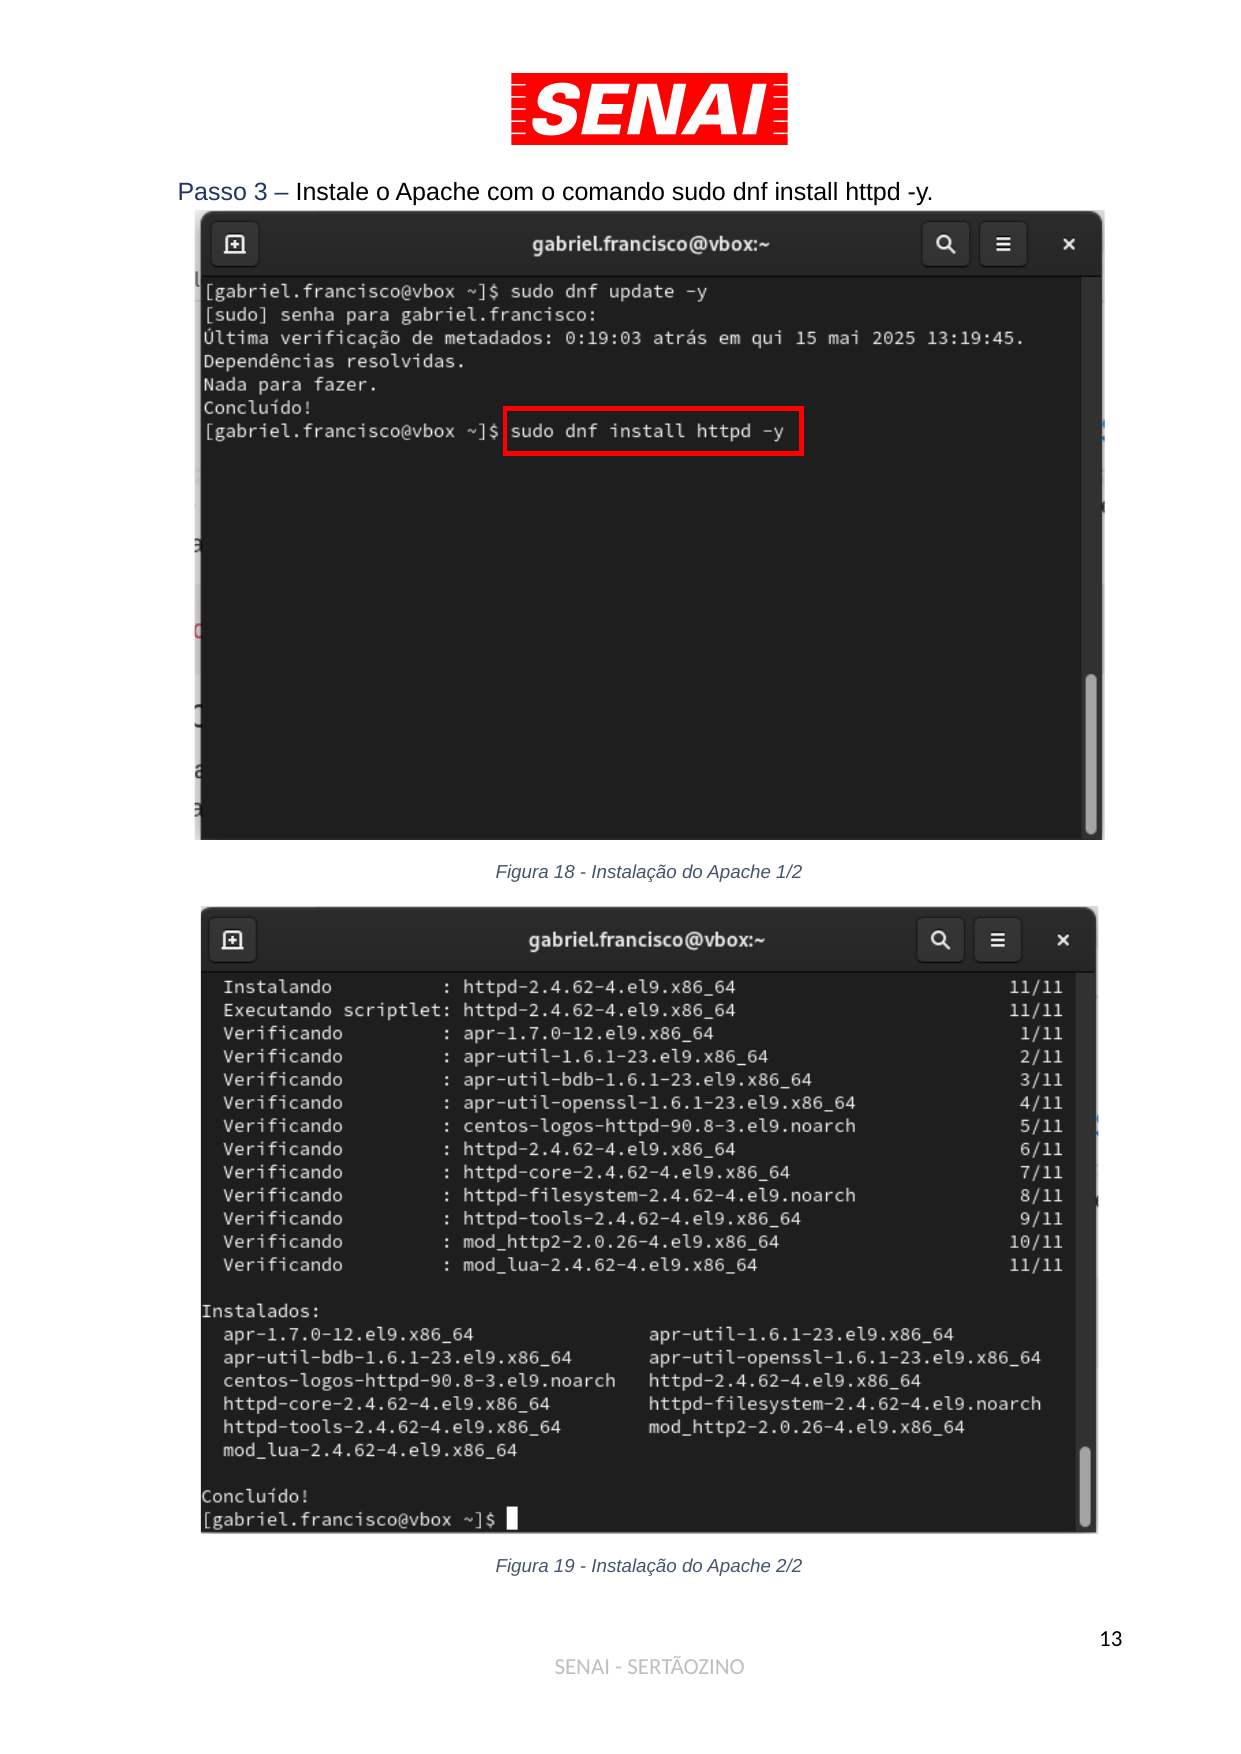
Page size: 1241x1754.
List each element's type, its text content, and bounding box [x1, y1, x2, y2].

text Figura 18 - Instalação do Apache 1/2 [177, 861, 1122, 882]
picture [194, 210, 1105, 840]
picture [511, 73, 788, 145]
text Figura 19 - Instalação do Apache 2/2 [177, 1555, 1122, 1576]
subtitle Passo 3 – Instale o Apache com o comando sudo dnf install httpd -y. [177, 177, 1122, 206]
picture [200, 906, 1099, 1534]
